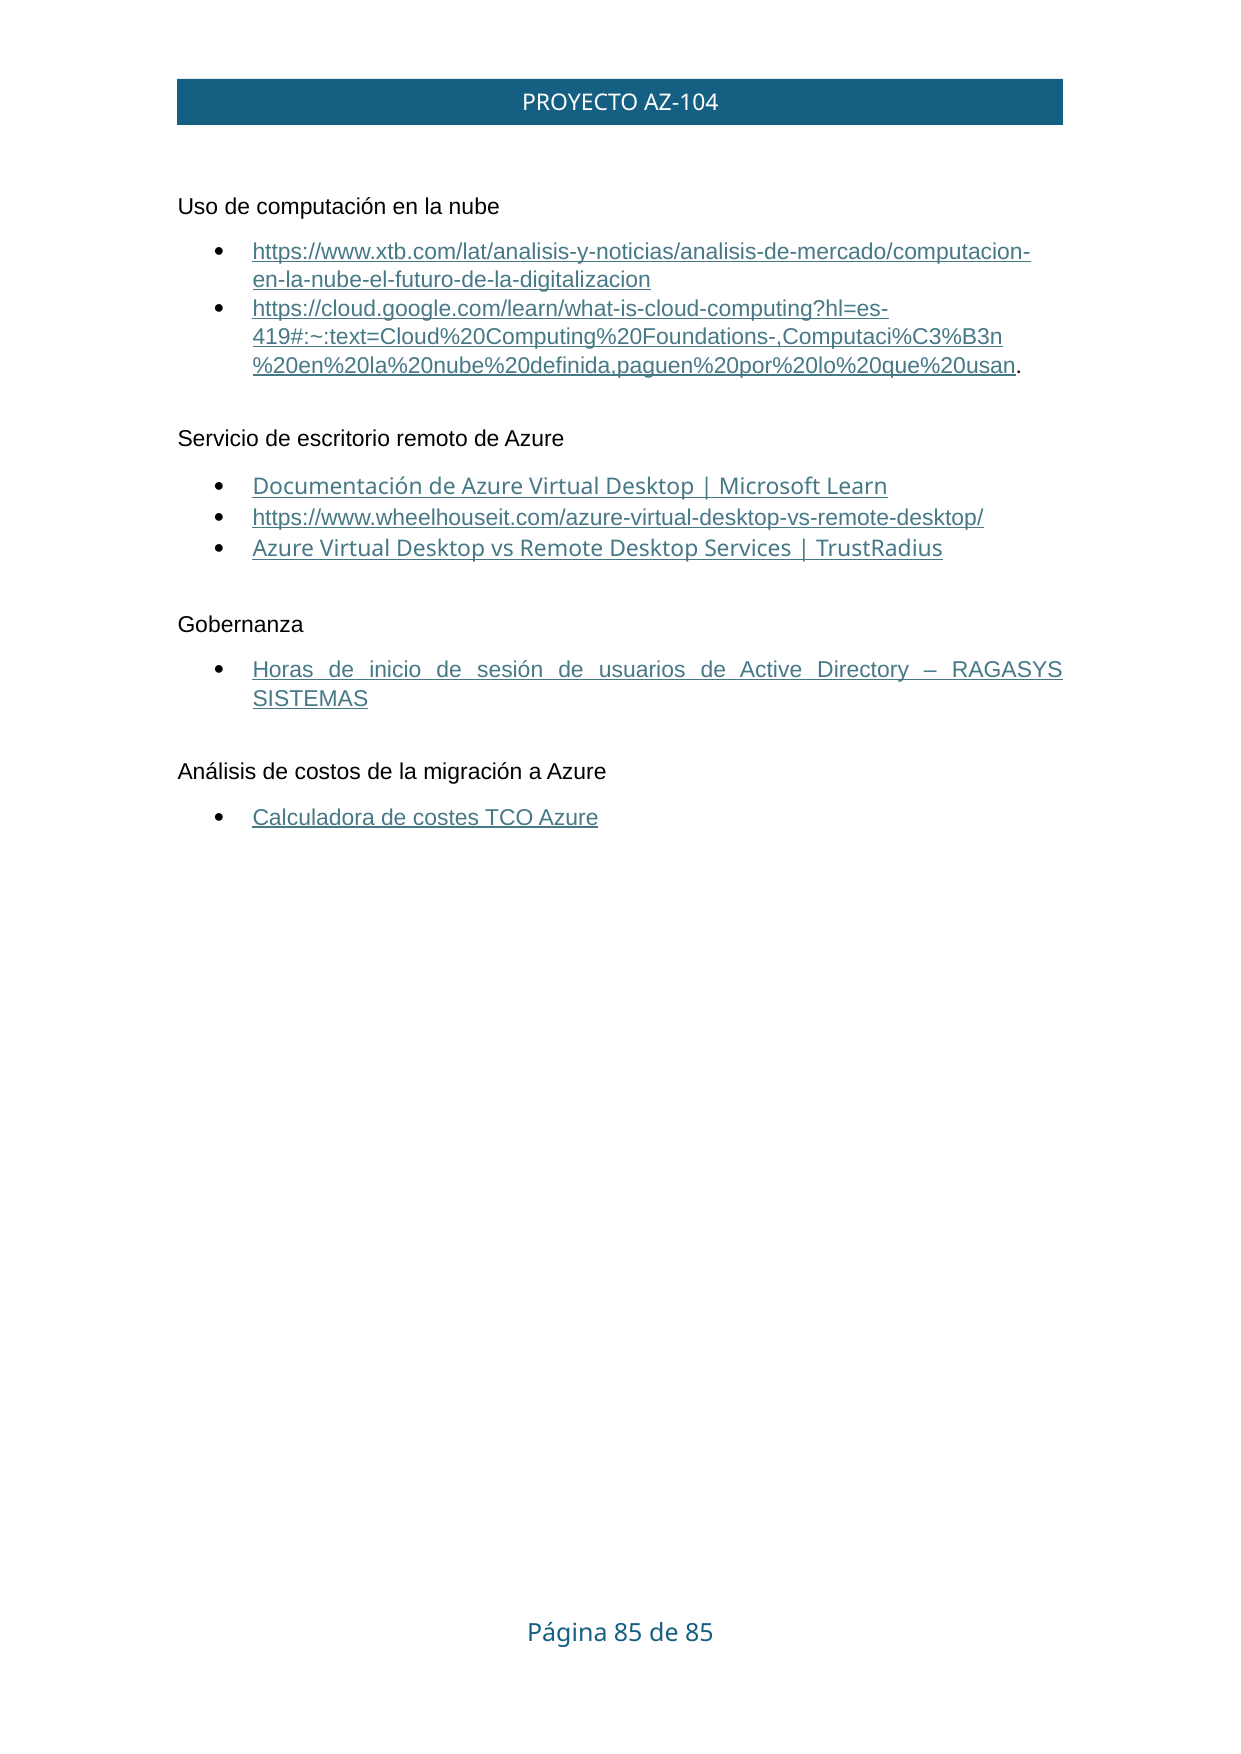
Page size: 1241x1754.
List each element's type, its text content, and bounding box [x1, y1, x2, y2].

text Gobernanza [177, 611, 1063, 638]
list Documentación de Azure Virtual Desktop | Microsoft Learn [215, 470, 1063, 501]
list Horas de inicio de sesión de usuarios de Active Directory – RAGASYS SISTEMAS [215, 656, 1063, 711]
list https://www.wheelhouseit.com/azure-virtual-desktop-vs-remote-desktop/ [215, 504, 1063, 530]
list https://www.xtb.com/lat/analisis-y-noticias/analisis-de-mercado/computacion-en-la-nube-el-futuro-de-la-digitalizacion [215, 238, 1063, 293]
list Azure Virtual Desktop vs Remote Desktop Services | TrustRadius [215, 532, 1063, 564]
text Análisis de costos de la migración a Azure [177, 758, 1063, 785]
text Uso de computación en la nube [177, 193, 1063, 219]
list https://cloud.google.com/learn/what-is-cloud-computing?hl=es-419#:~:text=Cloud%20Computing%20Foundations-,Computaci%C3%B3n%20en%20la%20nube%20definida,paguen%20por%20lo%20que%20usan. [215, 295, 1063, 378]
text Servicio de escritorio remoto de Azure [177, 425, 1063, 451]
list Calculadora de costes TCO Azure [215, 803, 1063, 830]
